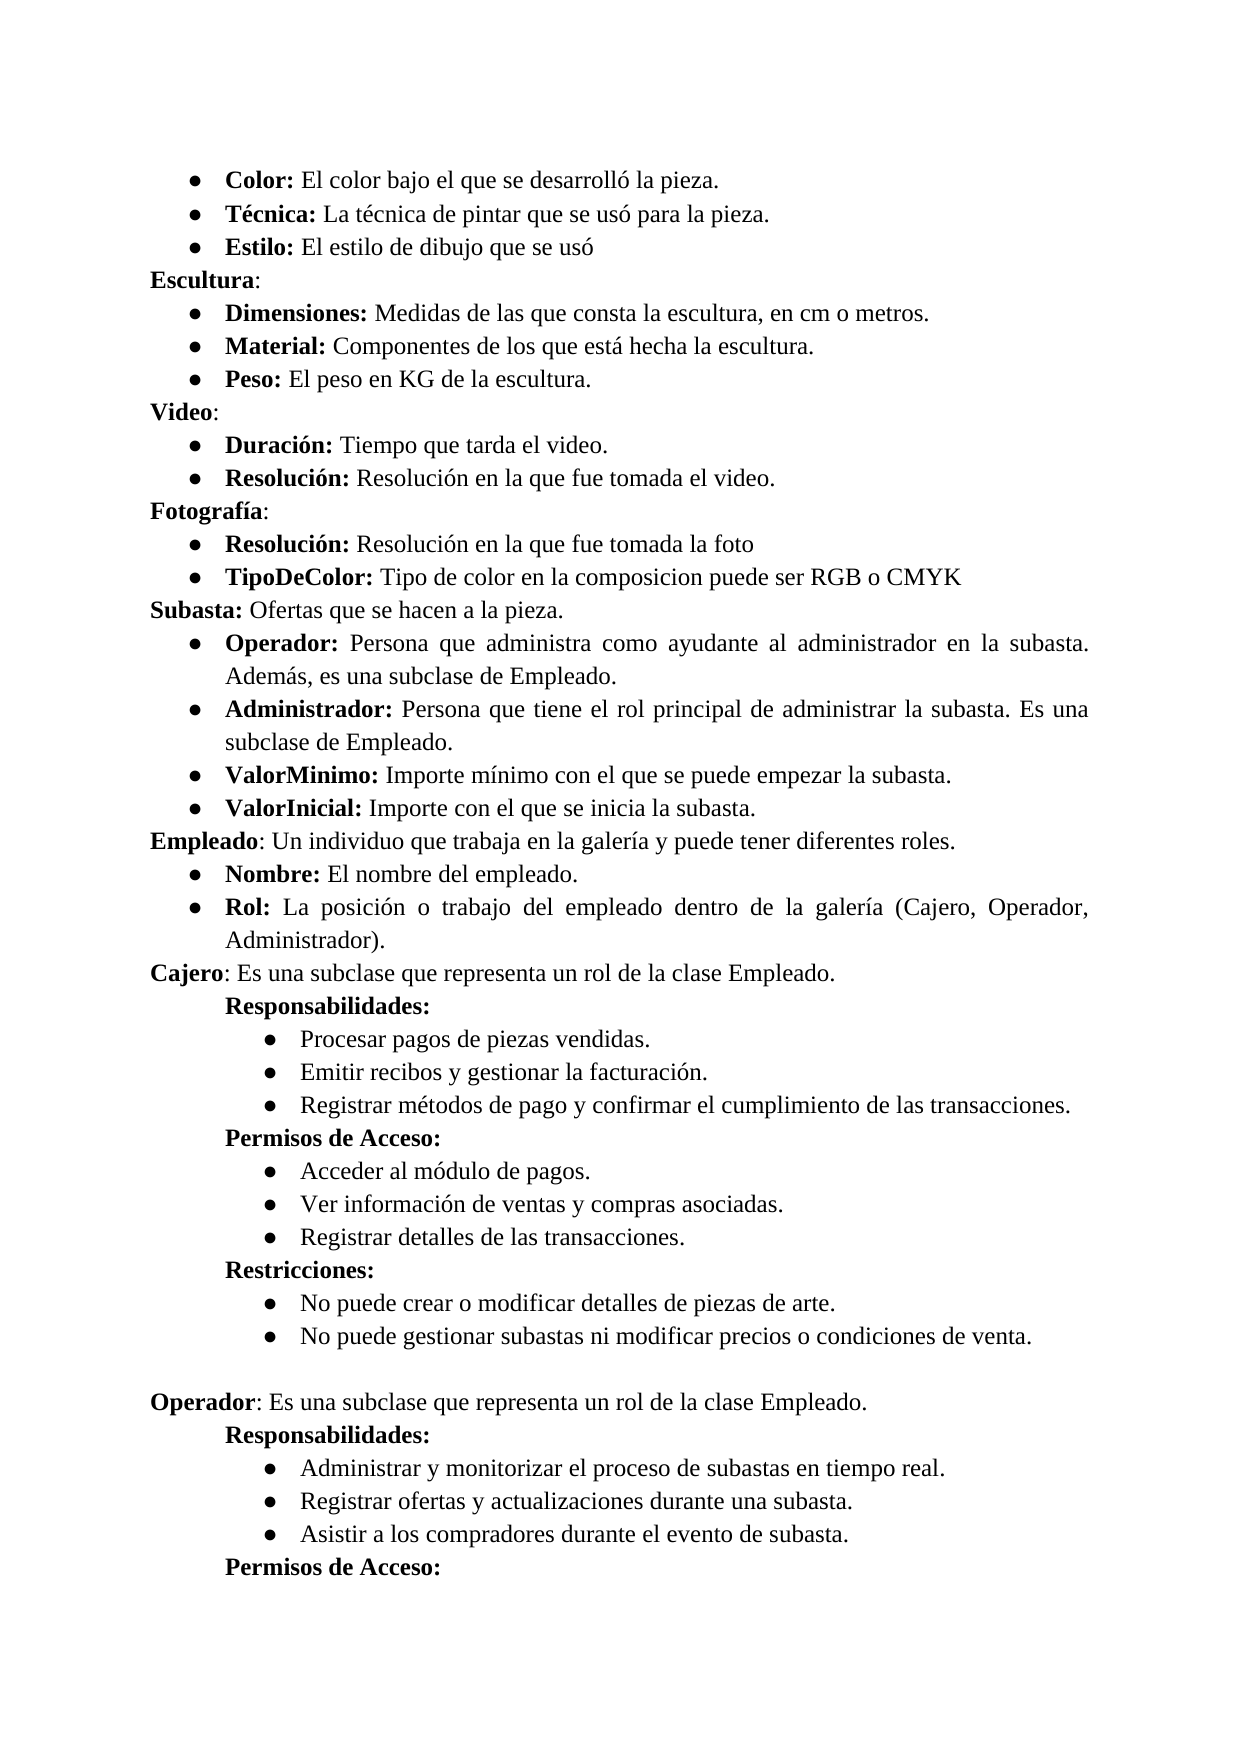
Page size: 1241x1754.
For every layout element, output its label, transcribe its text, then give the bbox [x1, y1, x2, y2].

list Operador: Persona que administra como ayudante al administrador en la subasta. Además, es una subclase de Empleado. [187, 628, 1090, 690]
text Cajero: Es una subclase que representa un rol de la clase Empleado. [150, 958, 1090, 987]
list ValorMinimo: Importe mínimo con el que se puede empezar la subasta. [187, 760, 1090, 789]
text Subasta: Ofertas que se hacen a la pieza. [150, 595, 1090, 624]
list Asistir a los compradores durante el evento de subasta. [262, 1519, 1090, 1548]
list Emitir recibos y gestionar la facturación. [262, 1057, 1090, 1086]
text Operador: Es una subclase que representa un rol de la clase Empleado. [150, 1387, 1090, 1416]
list ValorInicial: Importe con el que se inicia la subasta. [187, 793, 1090, 822]
list Registrar métodos de pago y confirmar el cumplimiento de las transacciones. [262, 1090, 1090, 1119]
list Resolución: Resolución en la que fue tomada la foto [187, 529, 1090, 558]
list TipoDeColor: Tipo de color en la composicion puede ser RGB o CMYK [187, 562, 1090, 591]
list Nombre: El nombre del empleado. [187, 859, 1090, 888]
list Técnica: La técnica de pintar que se usó para la pieza. [187, 199, 1090, 227]
text Empleado: Un individuo que trabaja en la galería y puede tener diferentes roles. [150, 826, 1090, 855]
text Video: [150, 397, 1090, 426]
text Responsabilidades: [225, 991, 1090, 1020]
text Permisos de Acceso: [150, 1552, 1090, 1581]
list No puede crear o modificar detalles de piezas de arte. [262, 1288, 1090, 1317]
list Estilo: El estilo de dibujo que se usó [187, 232, 1090, 260]
list Registrar detalles de las transacciones. [262, 1222, 1090, 1251]
list Administrar y monitorizar el proceso de subastas en tiempo real. [262, 1453, 1090, 1482]
text Restricciones: [225, 1255, 1090, 1284]
list Dimensiones: Medidas de las que consta la escultura, en cm o metros. [187, 298, 1090, 326]
text Fotografía: [150, 496, 1090, 524]
list Peso: El peso en KG de la escultura. [187, 364, 1090, 392]
list Acceder al módulo de pagos. [262, 1156, 1090, 1185]
list Resolución: Resolución en la que fue tomada el video. [187, 463, 1090, 492]
list Ver información de ventas y compras asociadas. [262, 1189, 1090, 1218]
list Material: Componentes de los que está hecha la escultura. [187, 331, 1090, 359]
text Permisos de Acceso: [225, 1123, 1090, 1152]
list Rol: La posición o trabajo del empleado dentro de la galería (Cajero, Operador, Administrador). [187, 892, 1090, 954]
list Administrador: Persona que tiene el rol principal de administrar la subasta. Es una subclase de Empleado. [187, 694, 1090, 756]
list Color: El color bajo el que se desarrolló la pieza. [187, 166, 1090, 194]
text Responsabilidades: [150, 1420, 1090, 1449]
list No puede gestionar subastas ni modificar precios o condiciones de venta. [262, 1321, 1090, 1350]
list Duración: Tiempo que tarda el video. [187, 430, 1090, 458]
text Escultura: [150, 265, 1090, 293]
list Procesar pagos de piezas vendidas. [262, 1024, 1090, 1053]
list Registrar ofertas y actualizaciones durante una subasta. [262, 1486, 1090, 1515]
